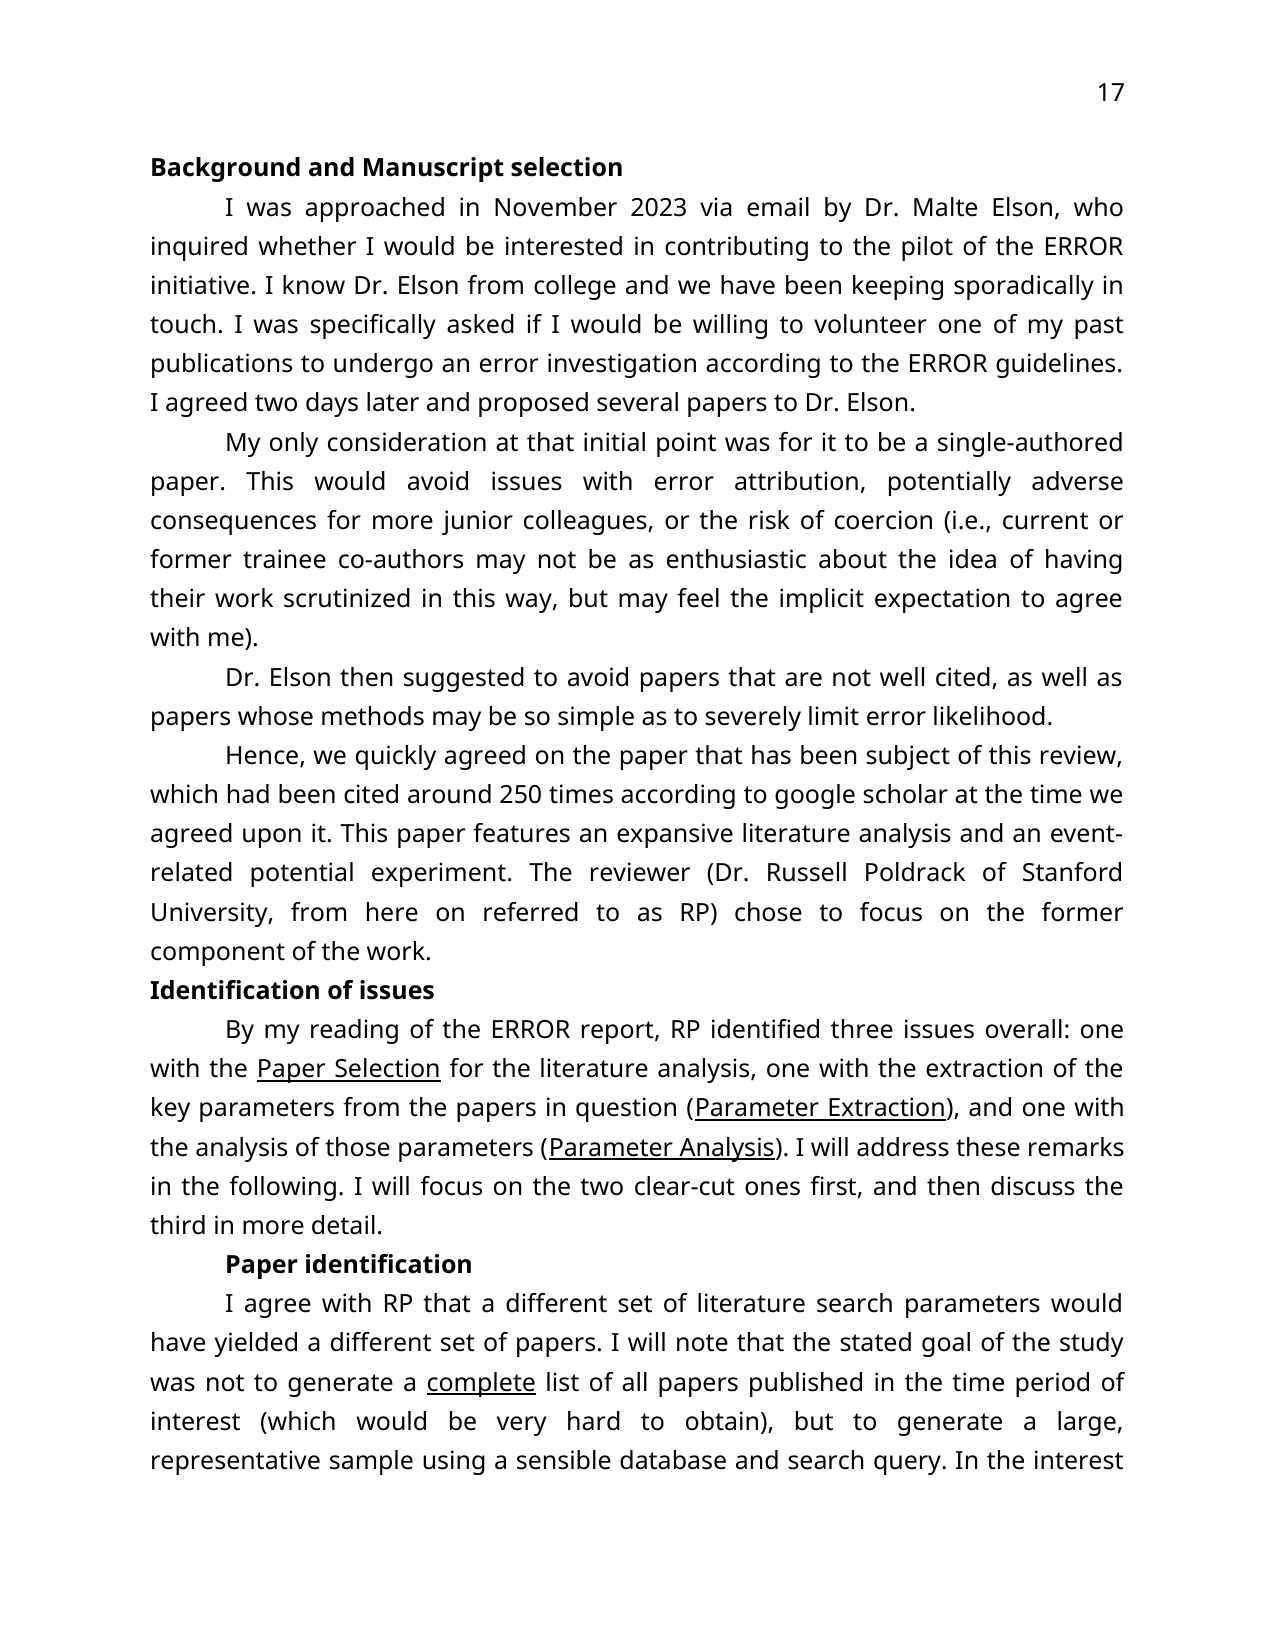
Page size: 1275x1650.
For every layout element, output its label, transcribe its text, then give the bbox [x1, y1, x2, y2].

text Hence, we quickly agreed on the paper that has been subject of this review, which had been cited around 250 times according to google scholar at the time we agreed upon it. This paper features an expansive literature analysis and an event-related potential experiment. The reviewer (Dr. Russell Poldrack of Stanford University, from here on referred to as RP) chose to focus on the former component of the work. [150, 737, 1125, 967]
text My only consideration at that initial point was for it to be a single-authored paper. This would avoid issues with error attribution, potentially adverse consequences for more junior colleagues, or the risk of coercion (i.e., current or former trainee co-authors may not be as enthusiastic about the idea of having their work scrutinized in this way, but may feel the implicit expectation to agree with me). [150, 424, 1125, 654]
subtitle Identification of issues [150, 972, 1125, 1007]
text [150, 1286, 1125, 1477]
text I was approached in November 2023 via email by Dr. Malte Elson, who inquired whether I would be interested in contributing to the pilot of the ERROR initiative. I know Dr. Elson from college and we have been keeping sporadically in touch. I was specifically asked if I would be willing to volunteer one of my past publications to undergo an error investigation according to the ERROR guidelines. I agreed two days later and proposed several papers to Dr. Elson. [150, 189, 1125, 419]
subtitle Paper identification [150, 1247, 1125, 1281]
subtitle Background and Manuscript selection [150, 150, 1125, 184]
text By my reading of the ERROR report, RP identified three issues overall: one with the Paper Selection for the literature analysis, one with the extraction of the key parameters from the papers in question (Parameter Extraction), and one with the analysis of those parameters (Parameter Analysis). I will address these remarks in the following. I will focus on the two clear-cut ones first, and then discuss the third in more detail. [150, 1012, 1125, 1242]
text Dr. Elson then suggested to avoid papers that are not well cited, as well as papers whose methods may be so simple as to severely limit error likelihood. [150, 659, 1125, 732]
